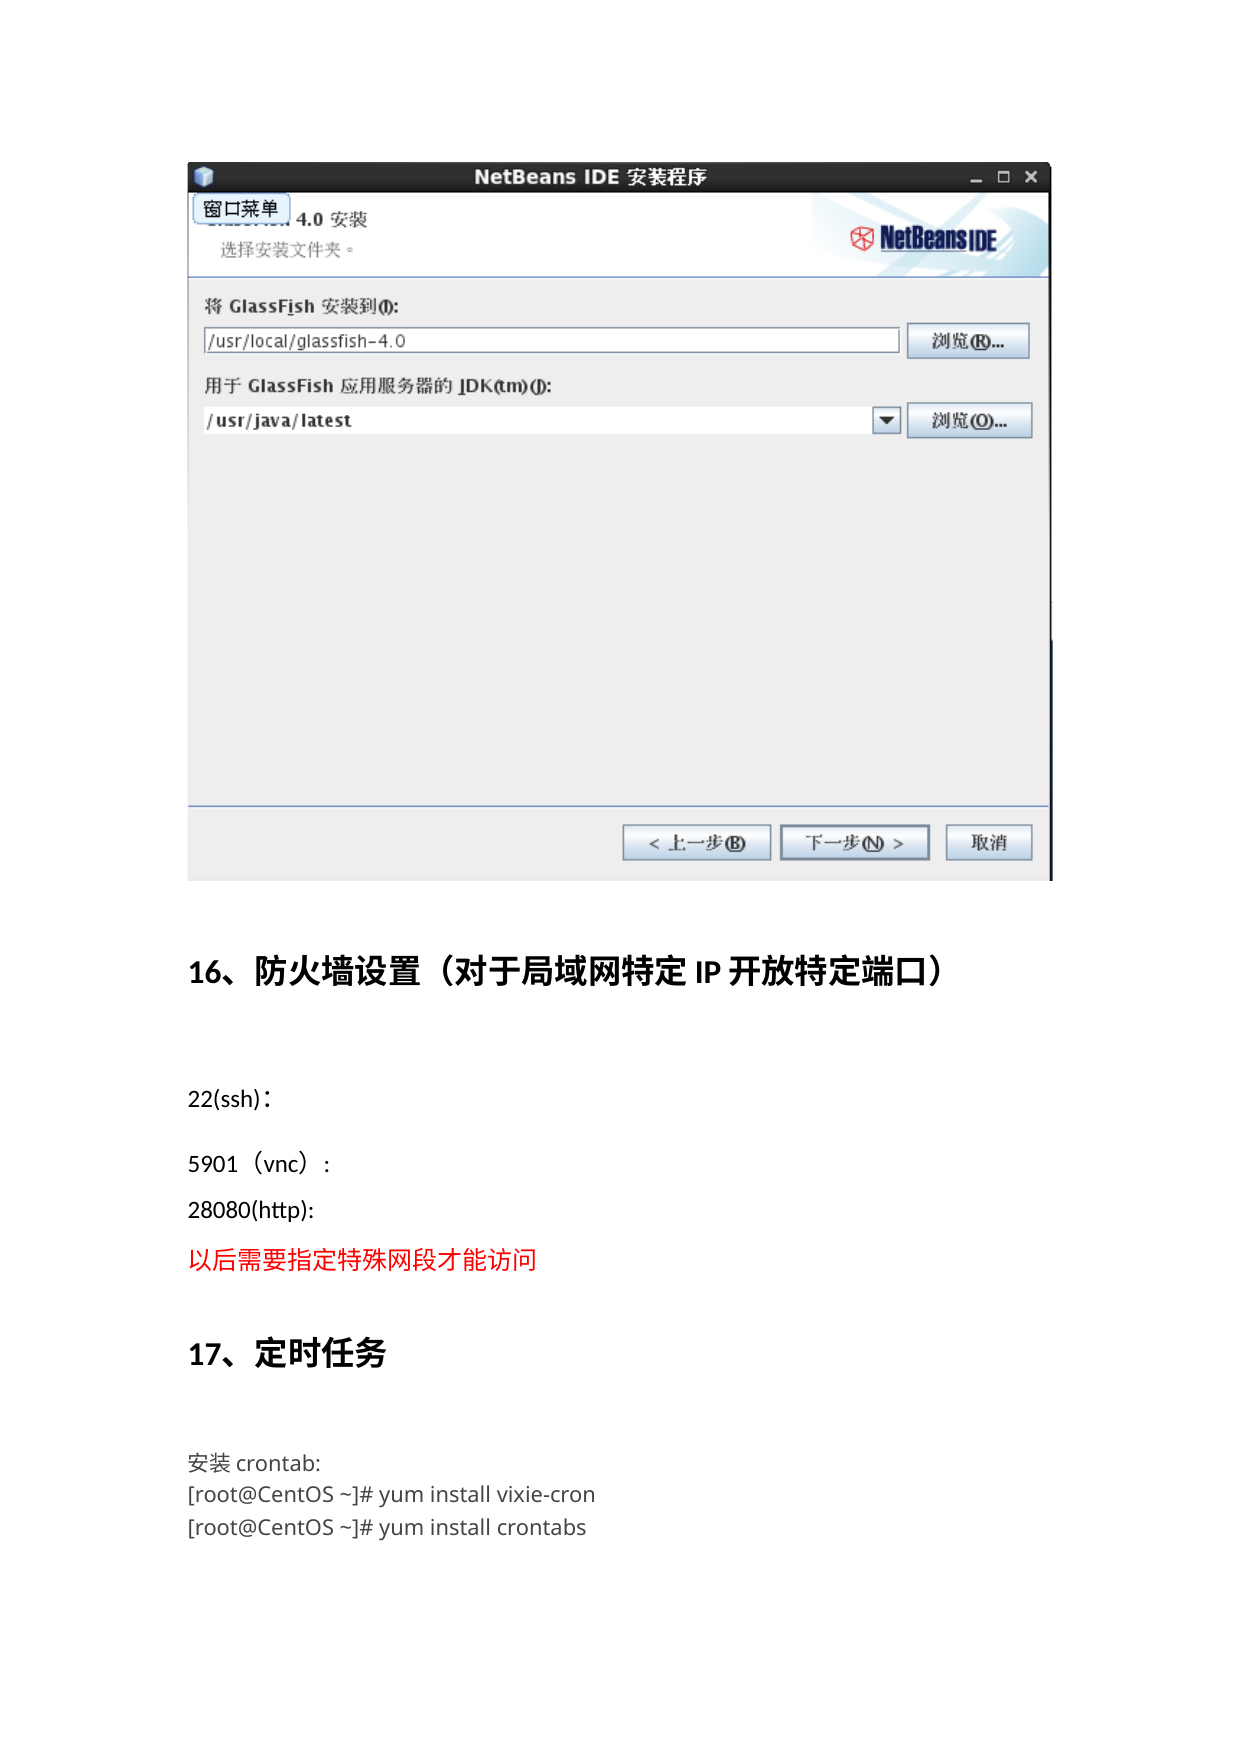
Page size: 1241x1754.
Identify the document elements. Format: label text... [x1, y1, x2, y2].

subtitle 16、防火墙设置（对于局域网特定IP开放特定端口） [187, 937, 1053, 1002]
text 28080(http): [187, 1194, 1053, 1226]
text 以后需要指定特殊网段才能访问 [187, 1226, 1053, 1291]
text 22(ssh)： [187, 1064, 1053, 1129]
picture [187, 162, 1053, 881]
subtitle 17、定时任务 [187, 1318, 1053, 1383]
text 5901（vnc）: [187, 1129, 1053, 1194]
text 安装crontab: [root@CentOS ~]# yum install vixie-cron [root@CentOS ~]# yum install crontabs [187, 1446, 1053, 1543]
